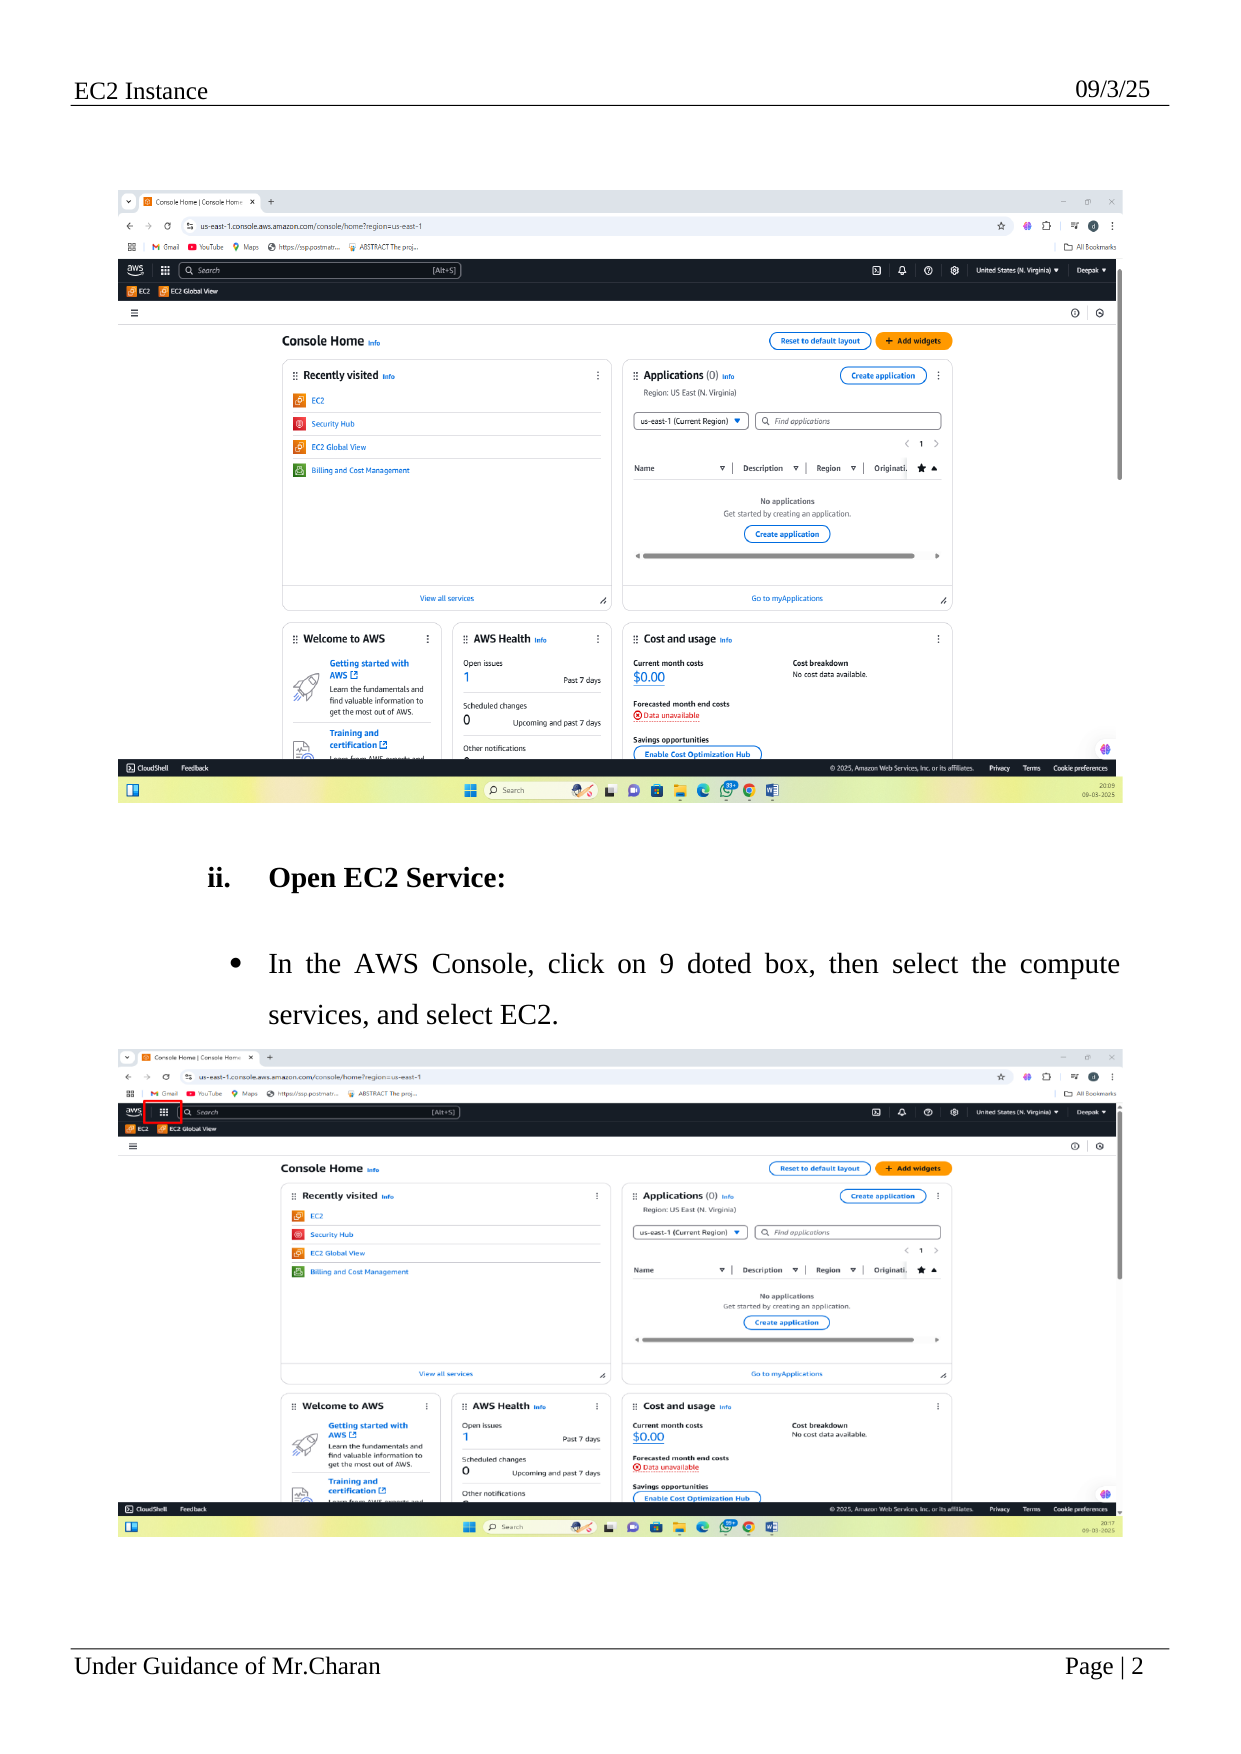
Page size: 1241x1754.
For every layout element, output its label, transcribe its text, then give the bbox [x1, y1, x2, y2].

subtitle Open EC2 Service: [231, 860, 1122, 894]
picture [118, 1049, 1123, 1537]
subtitle In the AWS Console, click on 9 doted box, then select the compute services, and select EC2. [231, 946, 1122, 1030]
picture [118, 190, 1123, 803]
